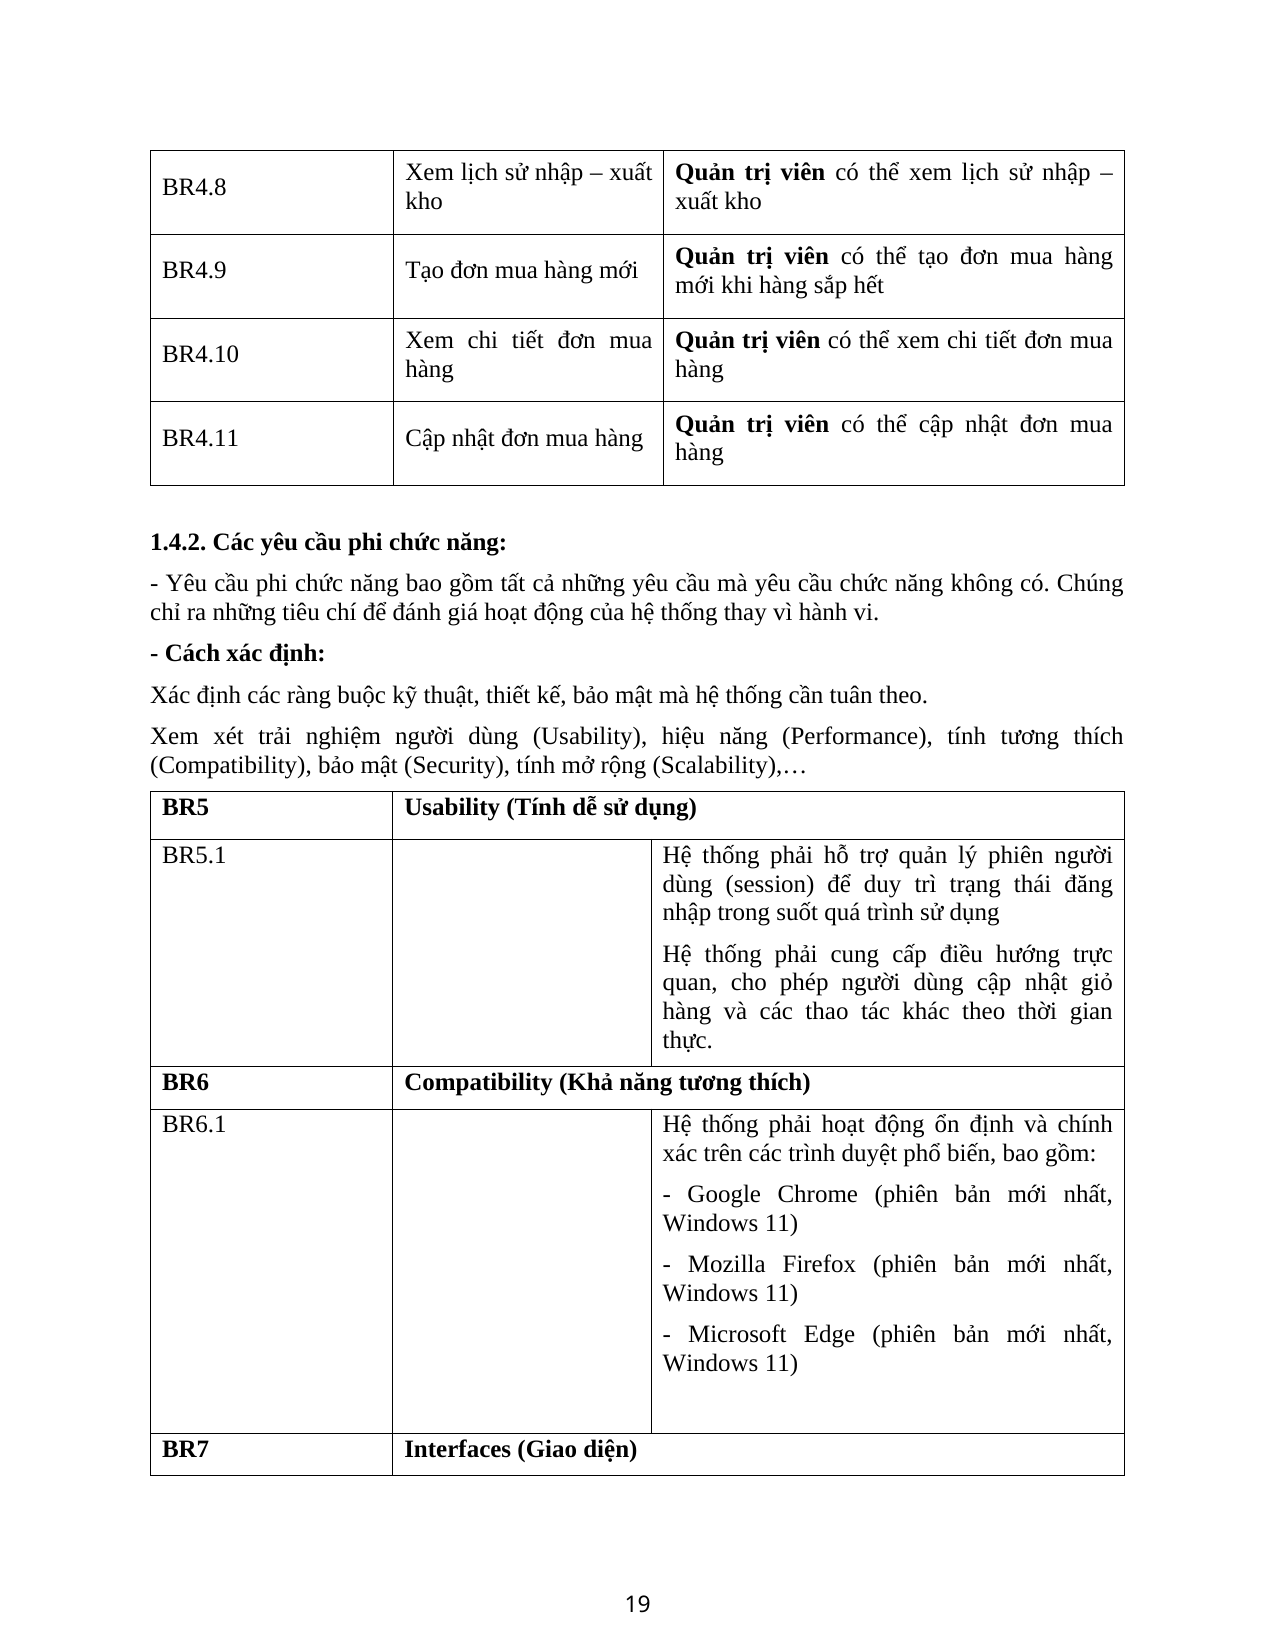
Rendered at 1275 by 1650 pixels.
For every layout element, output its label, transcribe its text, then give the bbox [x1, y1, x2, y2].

table_cell Xem chi tiết đơn mua hàng [394, 319, 663, 401]
table_header BR5 [151, 792, 392, 839]
table_cell Xem lịch sử nhập – xuất kho [394, 151, 663, 234]
table_cell Cập nhật đơn mua hàng [394, 402, 663, 485]
text 1.4.2. Các yêu cầu phi chức năng: [150, 527, 1125, 556]
table_cell [393, 840, 651, 1066]
table_cell BR4.10 [151, 319, 393, 401]
table_cell Interfaces (Giao diện) [393, 1434, 1124, 1475]
table_cell Quản trị viên có thể cập nhật đơn mua hàng [664, 402, 1124, 485]
table_cell Tạo đơn mua hàng mới [394, 235, 663, 317]
table_cell BR5.1 [151, 840, 392, 1066]
table_cell BR6 [151, 1067, 392, 1108]
table_cell BR7 [151, 1434, 392, 1475]
text Xác định các ràng buộc kỹ thuật, thiết kế, bảo mật mà hệ thống cần tuân theo. [150, 680, 1125, 708]
table_header Usability (Tính dễ sử dụng) [393, 792, 1124, 839]
table_cell BR4.8 [151, 151, 393, 234]
table_cell Hệ thống phải hỗ trợ quản lý phiên người dùng (session) để duy trì trạng thái đăng nhập trong suốt quá trình sử dụng Hệ thống phải cung cấp điều hướng trực quan, cho phép người dùng cập nhật giỏ hàng và các thao tác khác theo thời gian thực. [652, 840, 1124, 1066]
text - Yêu cầu phi chức năng bao gồm tất cả những yêu cầu mà yêu cầu chức năng không có. Chúng chỉ ra những tiêu chí để đánh giá hoạt động của hệ thống thay vì hành vi. [150, 568, 1125, 626]
table_cell Quản trị viên có thể xem lịch sử nhập – xuất kho [664, 151, 1124, 234]
text Xem xét trải nghiệm người dùng (Usability), hiệu năng (Performance), tính tương thích (Compatibility), bảo mật (Security), tính mở rộng (Scalability),… [150, 721, 1125, 778]
table_cell Quản trị viên có thể tạo đơn mua hàng mới khi hàng sắp hết [664, 235, 1124, 317]
table_cell Compatibility (Khả năng tương thích) [393, 1067, 1124, 1108]
table_cell BR4.9 [151, 235, 393, 317]
table_cell BR4.11 [151, 402, 393, 485]
text - Cách xác định: [150, 638, 1125, 667]
table_cell BR6.1 [151, 1110, 392, 1433]
table_cell Quản trị viên có thể xem chi tiết đơn mua hàng [664, 319, 1124, 401]
table_cell [393, 1110, 651, 1433]
table_cell Hệ thống phải hoạt động ổn định và chính xác trên các trình duyệt phổ biến, bao gồm: - Google Chrome (phiên bản mới nhất, Windows 11) - Mozilla Firefox (phiên bản mới nhất, Windows 11) - Microsoft Edge (phiên bản mới nhất, Windows 11) [652, 1110, 1124, 1433]
